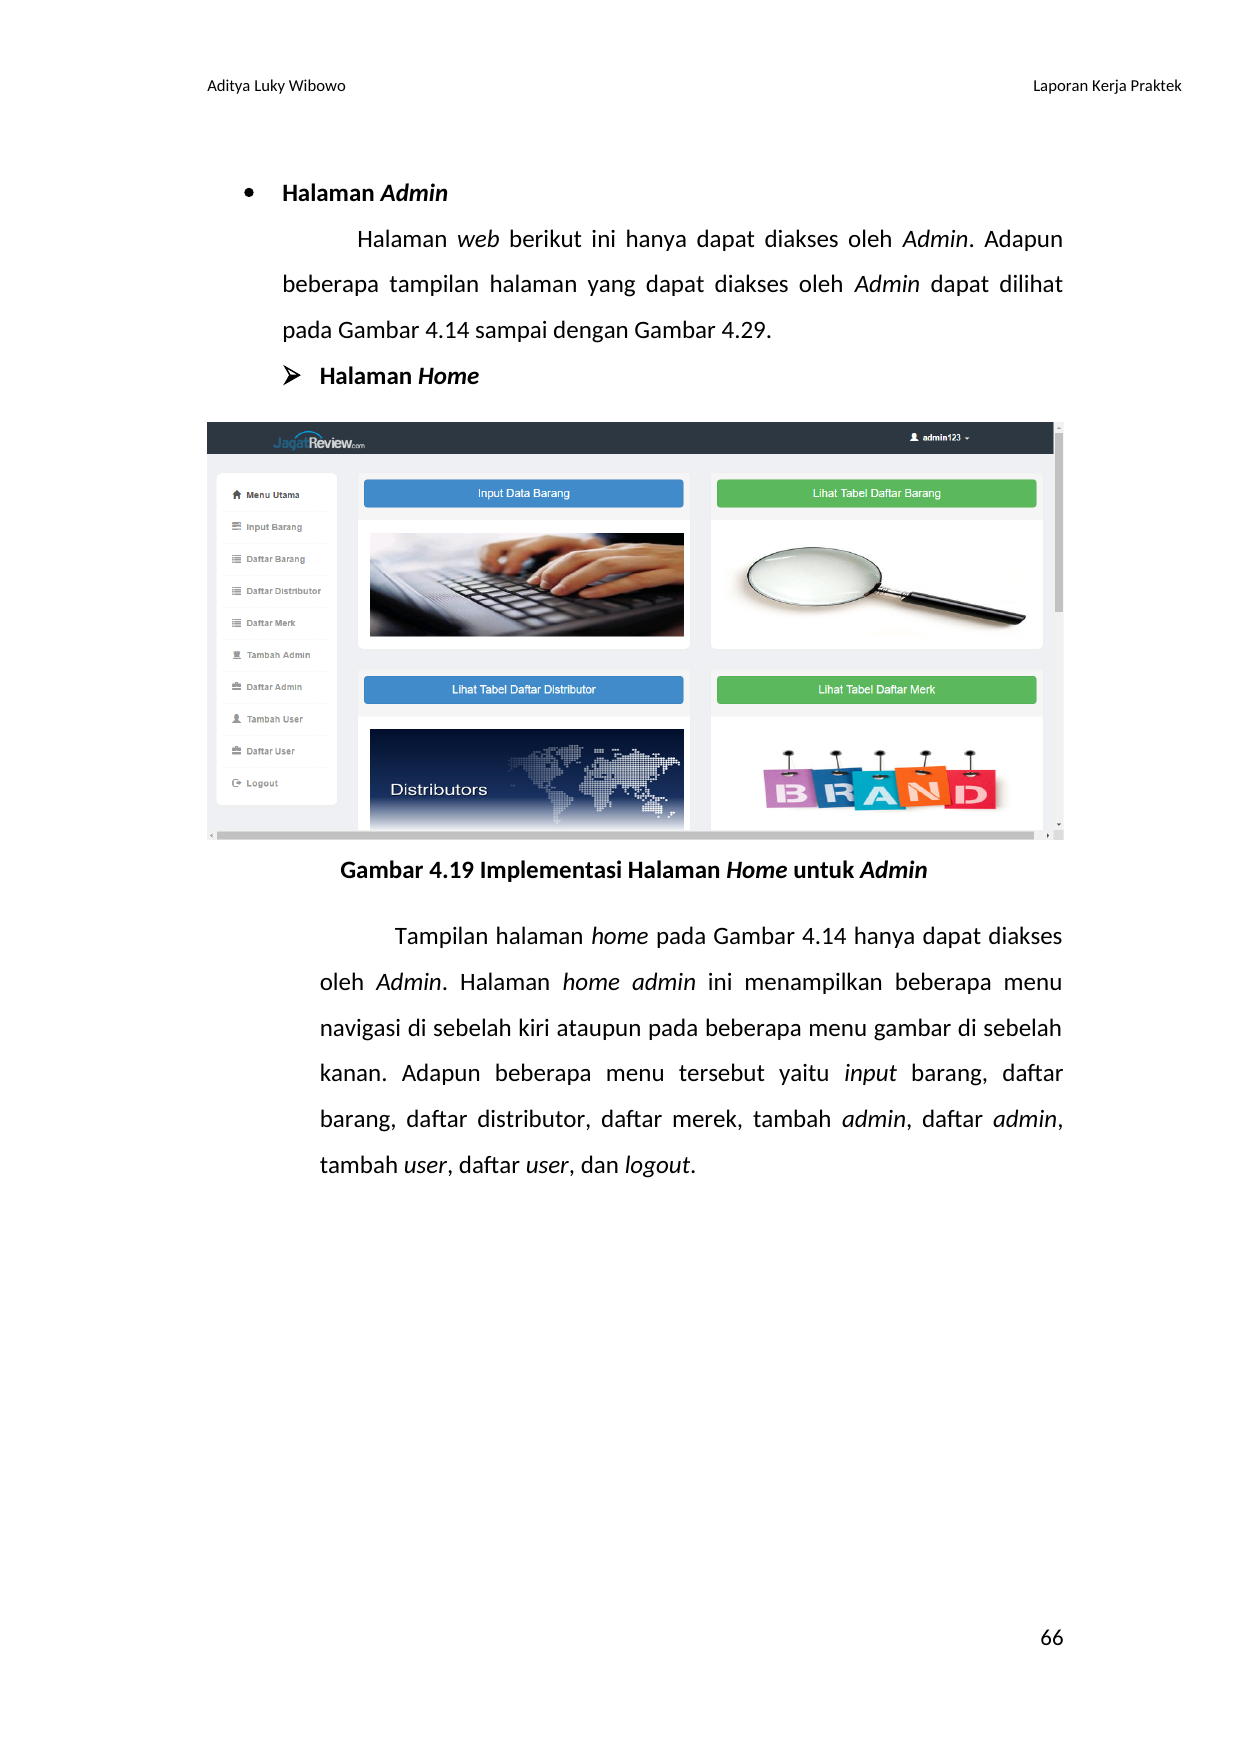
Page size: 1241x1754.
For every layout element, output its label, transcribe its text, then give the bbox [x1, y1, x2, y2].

list Halaman web berikut ini hanya dapat diakses oleh Admin. Adapun beberapa tampilan halaman yang dapat diakses oleh Admin dapat dilihat pada Gambar 4.14 sampai dengan Gambar 4.29. [282, 223, 1063, 345]
picture [207, 422, 1064, 840]
list Halaman Home [282, 360, 1063, 390]
text Tampilan halaman home pada Gambar 4.14 hanya dapat diakses oleh Admin. Halaman home admin ini menampilkan beberapa menu navigasi di sebelah kiri ataupun pada beberapa menu gambar di sebelah kanan. Adapun beberapa menu tersebut yaitu input barang, daftar barang, daftar distributor, daftar merek, tambah admin, daftar admin, tambah user, daftar user, dan logout. [319, 920, 1063, 1179]
list Halaman Admin [244, 177, 1063, 207]
